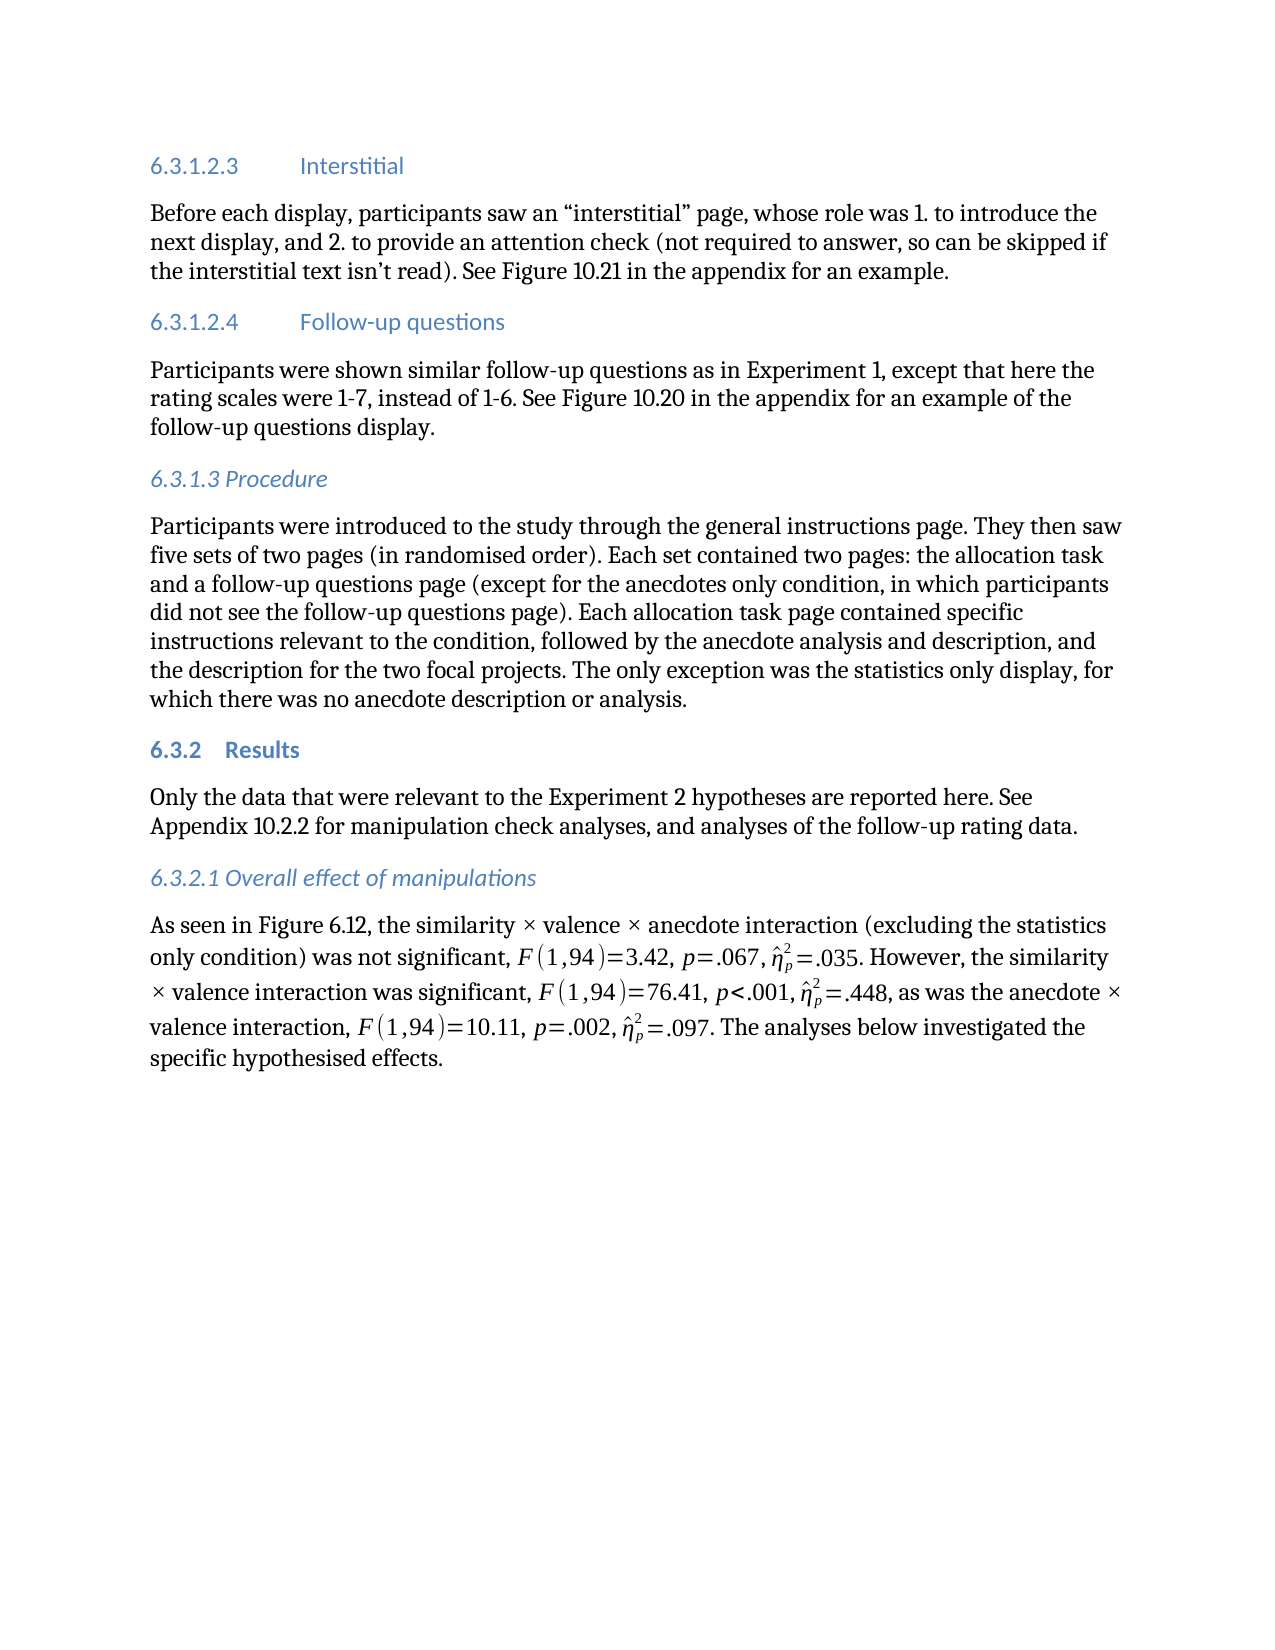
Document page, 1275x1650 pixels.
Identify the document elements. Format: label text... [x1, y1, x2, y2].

text Before each display, participants saw an “interstitial” page, whose role was 1. to introduce the next display, and 2. to provide an attention check (not required to answer, so can be skipped if the interstitial text isn’t read). See Figure 10.21 in the appendix for an example. [150, 199, 1125, 286]
subtitle 6.3.2.1 Overall effect of manipulations [150, 862, 1125, 892]
subtitle 6.3.1.2.4 Follow-up questions [150, 306, 1125, 337]
text Only the data that were relevant to the Experiment 2 hypotheses are reported here. See Appendix 10.2.2 for manipulation check analyses, and analyses of the follow-up rating data. [150, 783, 1125, 841]
text Participants were shown similar follow-up questions as in Experiment 1, except that here the rating scales were 1-7, instead of 1-6. See Figure 10.20 in the appendix for an example of the follow-up questions display. [150, 356, 1125, 442]
subtitle 6.3.1.2.3 Interstitial [150, 150, 1125, 181]
subtitle 6.3.2 Results [150, 734, 1125, 764]
text Participants were introduced to the study through the general instructions page. They then saw five sets of two pages (in randomised order). Each set contained two pages: the allocation task and a follow-up questions page (except for the anecdotes only condition, in which participants did not see the follow-up questions page). Each allocation task page contained specific instructions relevant to the condition, followed by the anecdote analysis and description, and the description for the two focal projects. The only exception was the statistics only display, for which there was no anecdote description or analysis. [150, 512, 1125, 713]
subtitle 6.3.1.3 Procedure [150, 463, 1125, 493]
text As seen in Figure 6.12, the similarity valence anecdote interaction (excluding the statistics only condition) was not significant, , , . However, the similarity valence interaction was significant, , , , as was the anecdote valence interaction, , , . The analyses below investigated the specific hypothesised effects. [150, 911, 1125, 1073]
